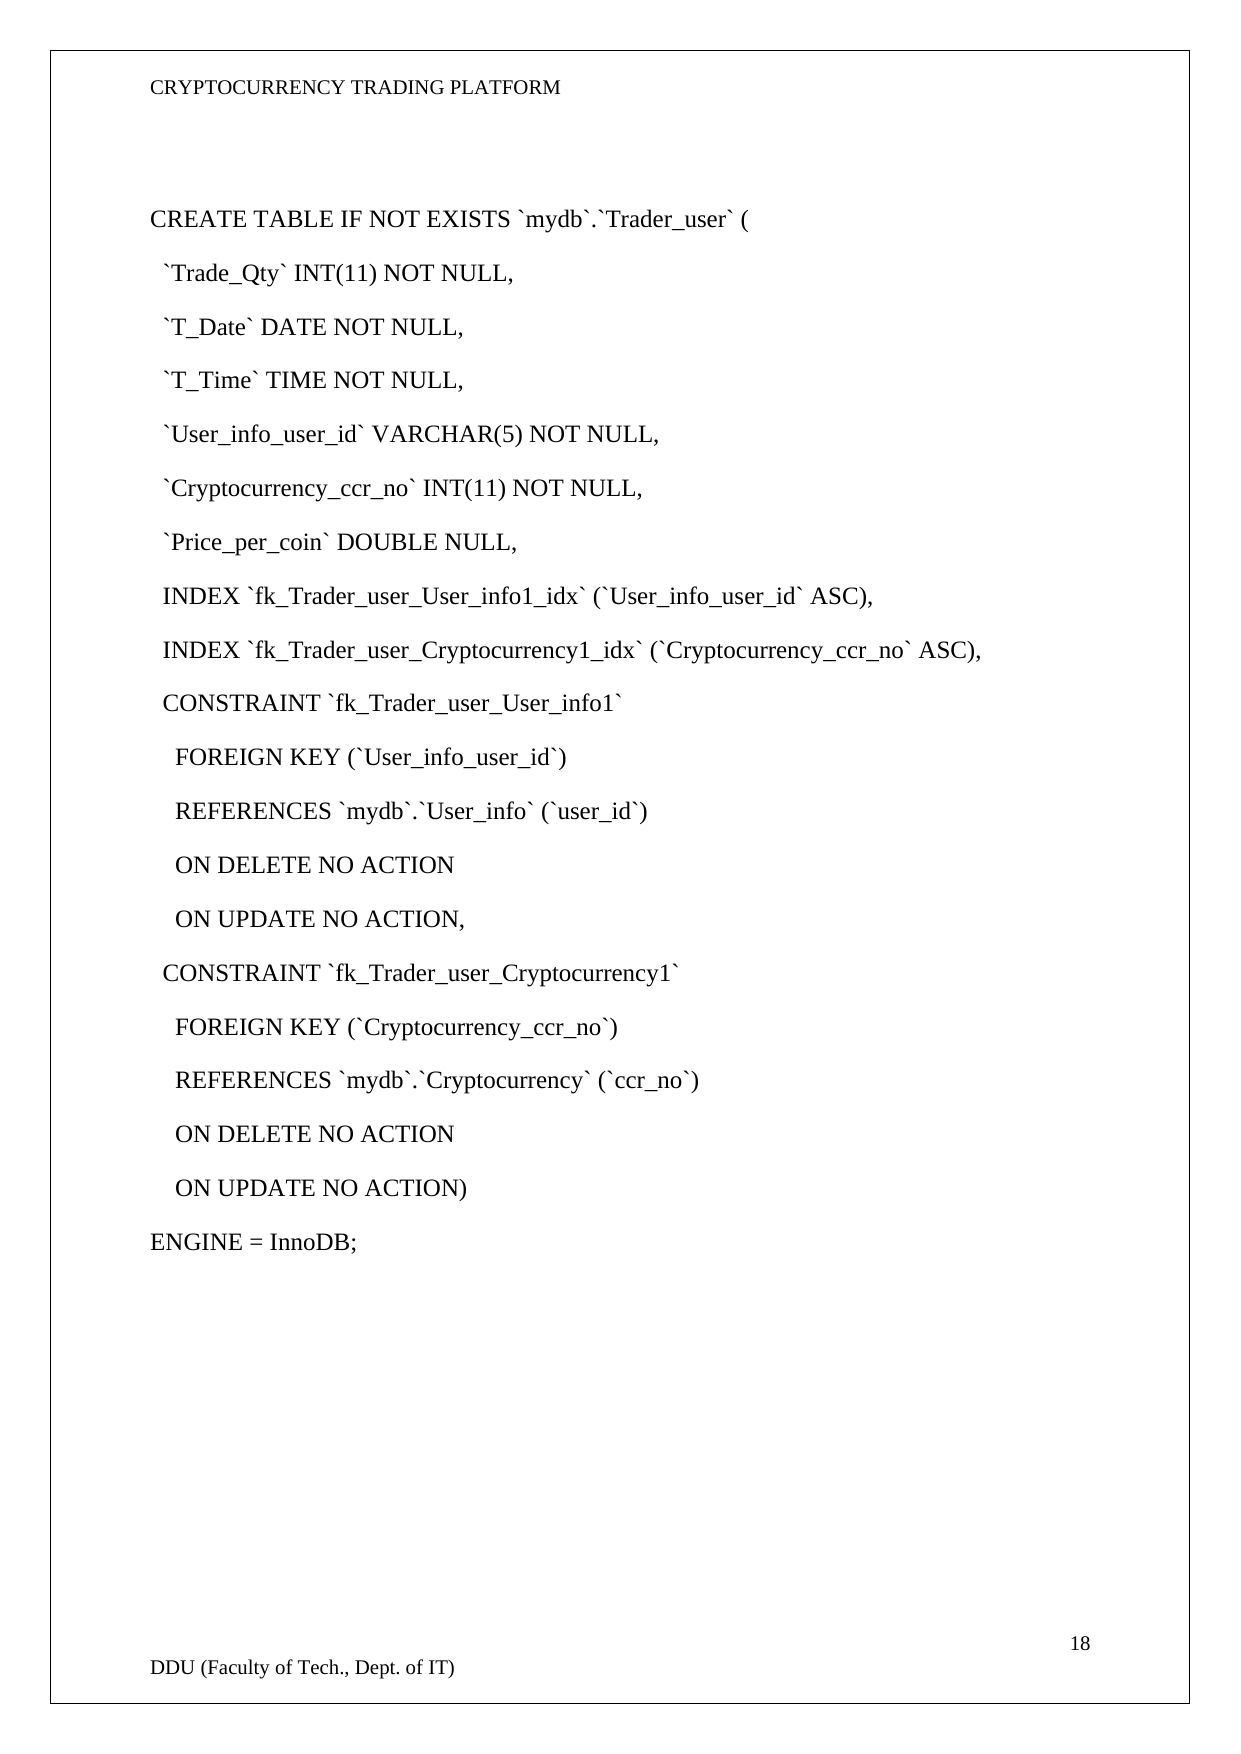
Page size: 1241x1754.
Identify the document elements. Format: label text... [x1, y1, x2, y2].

text CONSTRAINT `fk_Trader_user_Cryptocurrency1` [150, 958, 1090, 987]
text INDEX `fk_Trader_user_Cryptocurrency1_idx` (`Cryptocurrency_ccr_no` ASC), [150, 635, 1090, 663]
text REFERENCES `mydb`.`Cryptocurrency` (`ccr_no`) [150, 1066, 1090, 1094]
text CREATE TABLE IF NOT EXISTS `mydb`.`Trader_user` ( [150, 204, 1090, 233]
text ON DELETE NO ACTION [150, 1119, 1090, 1148]
text INDEX `fk_Trader_user_User_info1_idx` (`User_info_user_id` ASC), [150, 581, 1090, 609]
text `Price_per_coin` DOUBLE NULL, [150, 527, 1090, 556]
text FOREIGN KEY (`User_info_user_id`) [150, 742, 1090, 771]
text `User_info_user_id` VARCHAR(5) NOT NULL, [150, 419, 1090, 448]
text CONSTRAINT `fk_Trader_user_User_info1` [150, 688, 1090, 717]
text ON UPDATE NO ACTION) [150, 1173, 1090, 1202]
text ENGINE = InnoDB; [150, 1227, 1090, 1256]
text FOREIGN KEY (`Cryptocurrency_ccr_no`) [150, 1012, 1090, 1040]
text ON DELETE NO ACTION [150, 850, 1090, 879]
text ON UPDATE NO ACTION, [150, 904, 1090, 933]
text `Trade_Qty` INT(11) NOT NULL, [150, 258, 1090, 286]
text `T_Date` DATE NOT NULL, [150, 312, 1090, 340]
text `Cryptocurrency_ccr_no` INT(11) NOT NULL, [150, 473, 1090, 502]
text REFERENCES `mydb`.`User_info` (`user_id`) [150, 796, 1090, 825]
text `T_Time` TIME NOT NULL, [150, 365, 1090, 394]
